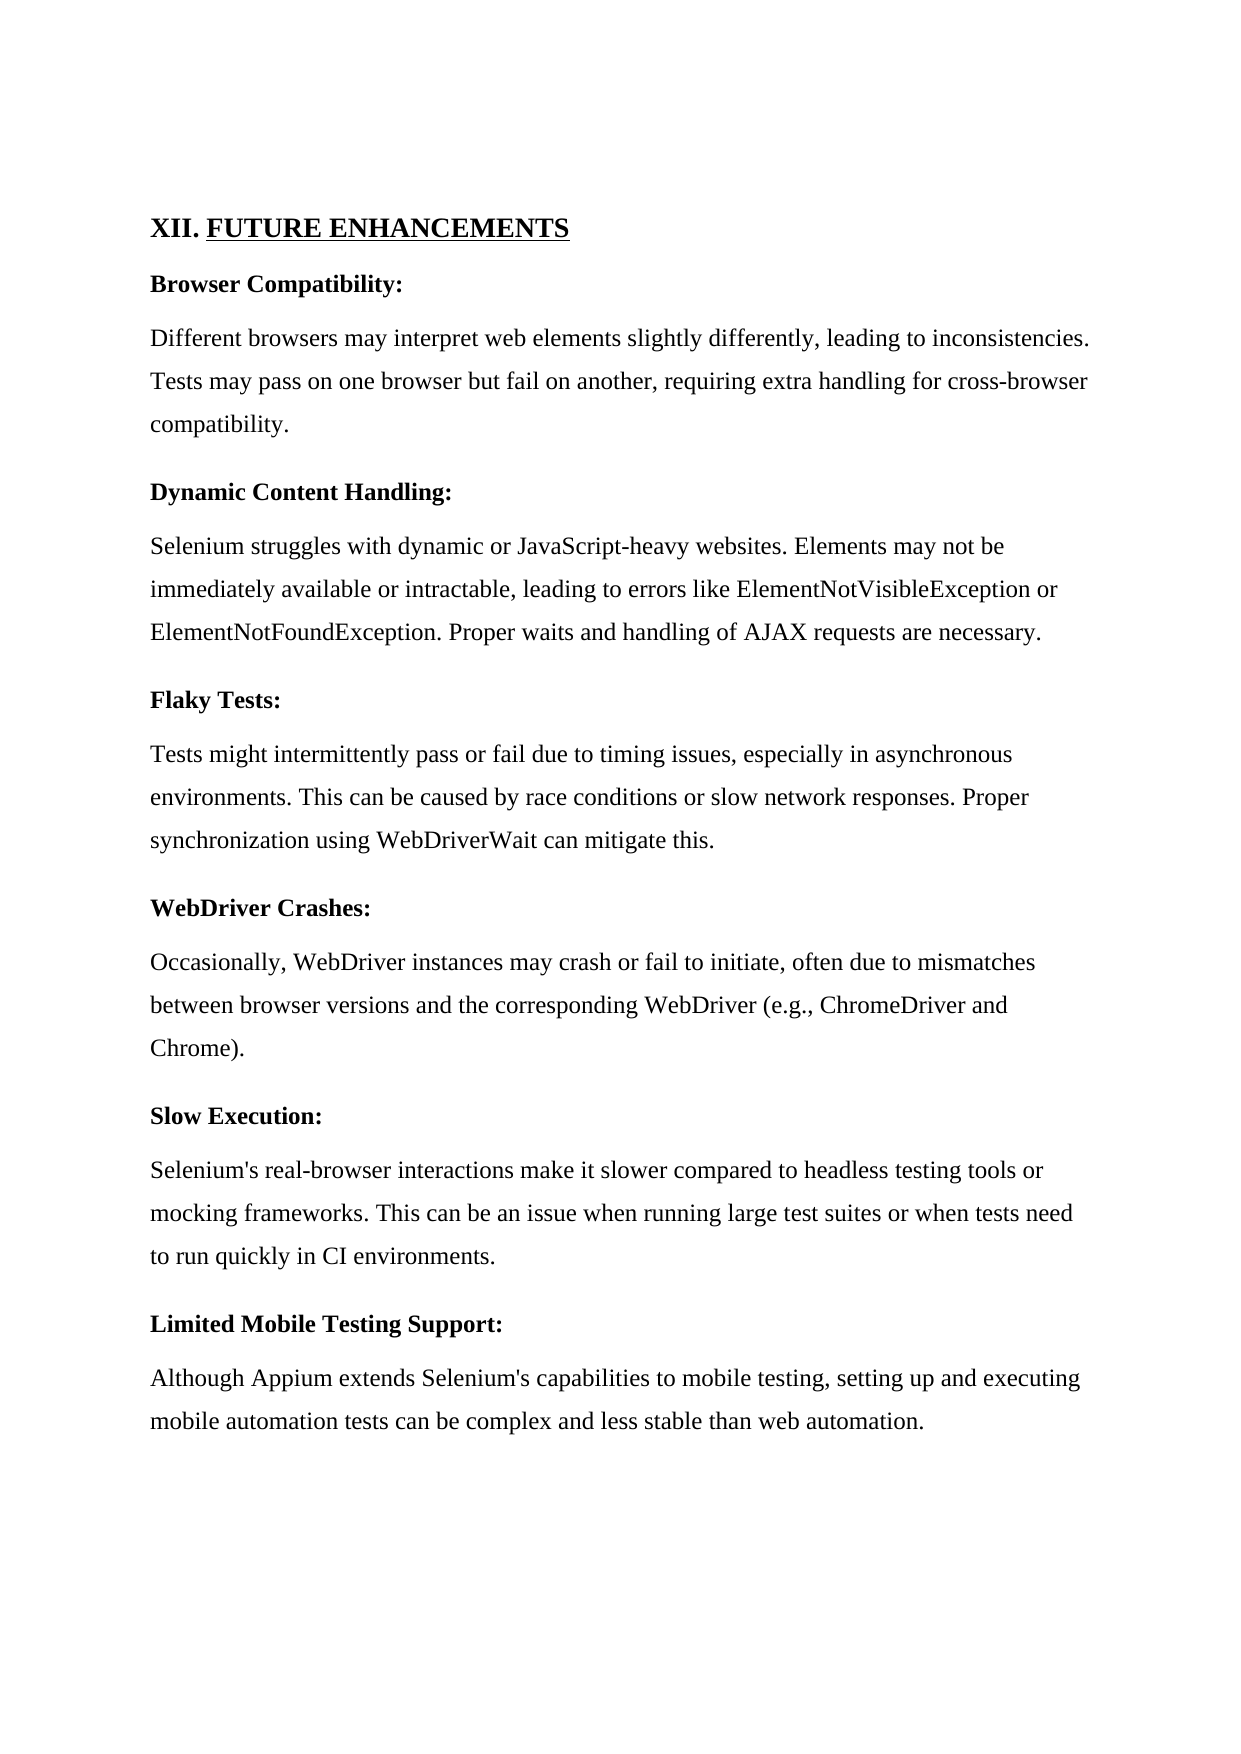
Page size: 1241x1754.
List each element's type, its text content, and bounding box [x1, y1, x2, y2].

text Selenium's real-browser interactions make it slower compared to headless testing tools or mocking frameworks. This can be an issue when running large test suites or when tests need to run quickly in CI environments. [150, 1155, 1090, 1270]
text Selenium struggles with dynamic or JavaScript-heavy websites. Elements may not be immediately available or intractable, leading to errors like ElementNotVisibleException or ElementNotFoundException. Proper waits and handling of AJAX requests are necessary. [150, 531, 1090, 646]
text Different browsers may interpret web elements slightly differently, leading to inconsistencies. Tests may pass on one browser but fail on another, requiring extra handling for cross-browser compatibility. [150, 323, 1090, 438]
text Although Appium extends Selenium's capabilities to mobile testing, setting up and executing mobile automation tests can be complex and less stable than web automation. [150, 1363, 1090, 1435]
text Dynamic Content Handling: [150, 477, 1090, 506]
text WebDriver Crashes: [150, 893, 1090, 922]
text Occasionally, WebDriver instances may crash or fail to initiate, often due to mismatches between browser versions and the corresponding WebDriver (e.g., ChromeDriver and Chrome). [150, 947, 1090, 1062]
text Browser Compatibility: [150, 269, 1090, 298]
text XII. FUTURE ENHANCEMENTS [150, 212, 1090, 244]
text Flaky Tests: [150, 685, 1090, 714]
text Limited Mobile Testing Support: [150, 1309, 1090, 1338]
text Tests might intermittently pass or fail due to timing issues, especially in asynchronous environments. This can be caused by race conditions or slow network responses. Proper synchronization using WebDriverWait can mitigate this. [150, 739, 1090, 854]
text Slow Execution: [150, 1101, 1090, 1130]
